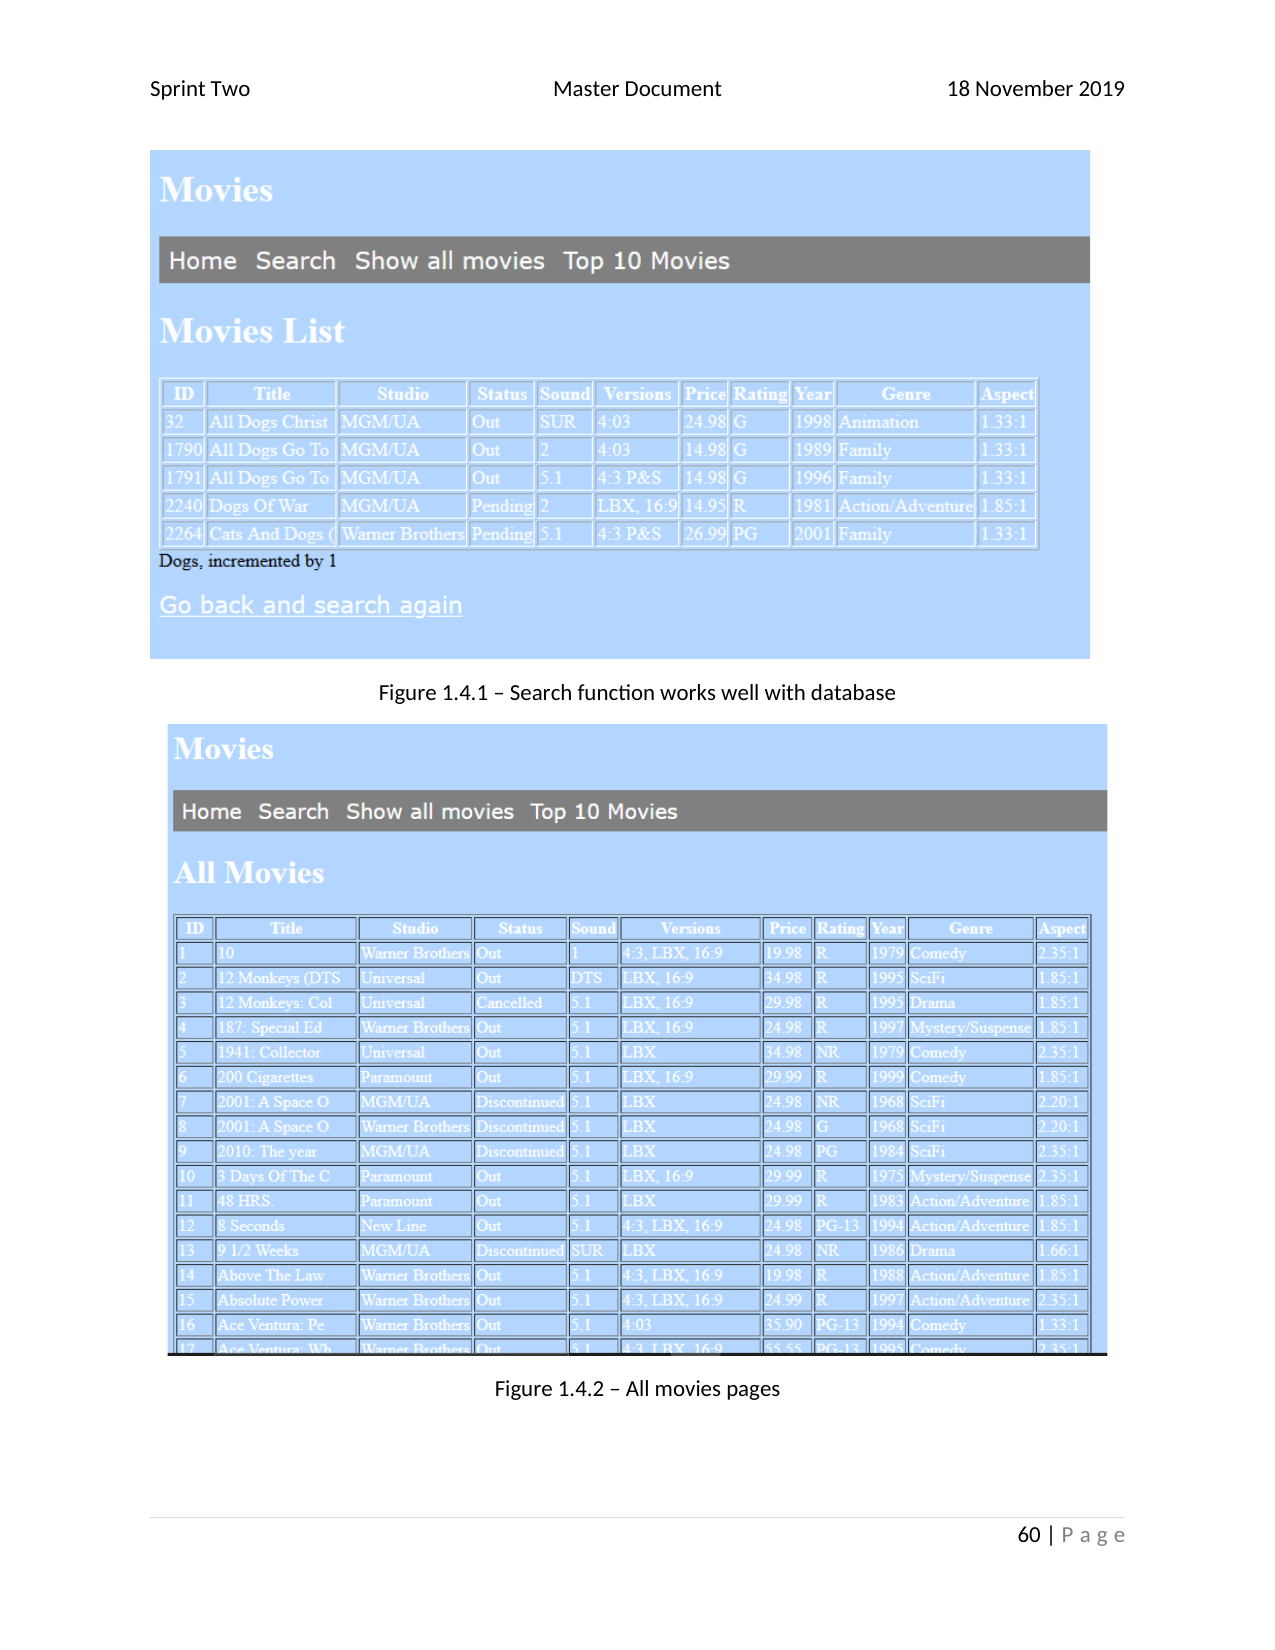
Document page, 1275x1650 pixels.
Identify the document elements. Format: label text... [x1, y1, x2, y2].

text Figure 1.4.2 – All movies pages [150, 1374, 1125, 1402]
picture [150, 150, 1091, 659]
text Figure 1.4.1 – Search function works well with database [150, 678, 1125, 706]
picture [167, 724, 1108, 1356]
